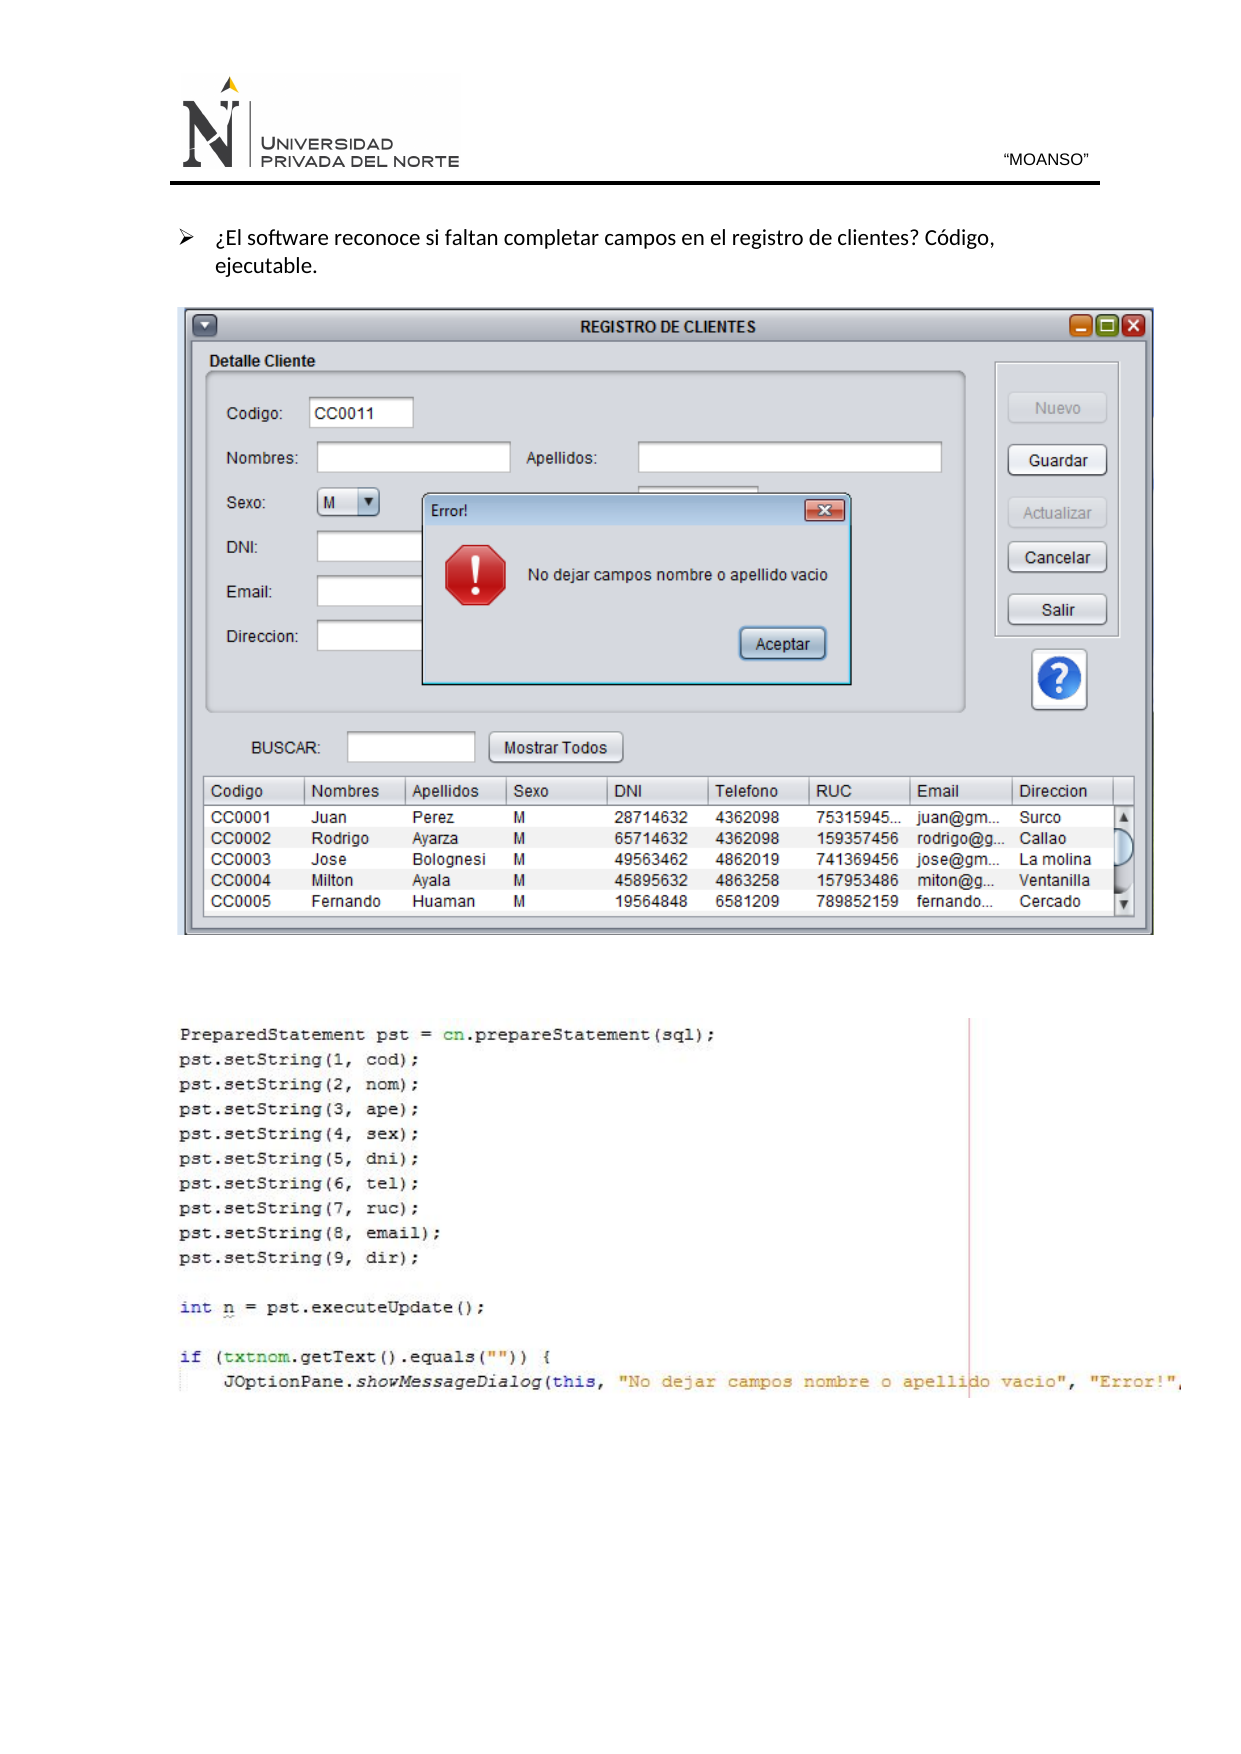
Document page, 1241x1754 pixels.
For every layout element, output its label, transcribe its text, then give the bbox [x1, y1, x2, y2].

list ¿El software reconoce si faltan completar campos en el registro de clientes? Código, ejecutable. [177, 223, 1092, 279]
picture [177, 307, 1154, 935]
picture [181, 73, 462, 169]
picture [177, 1018, 1181, 1398]
